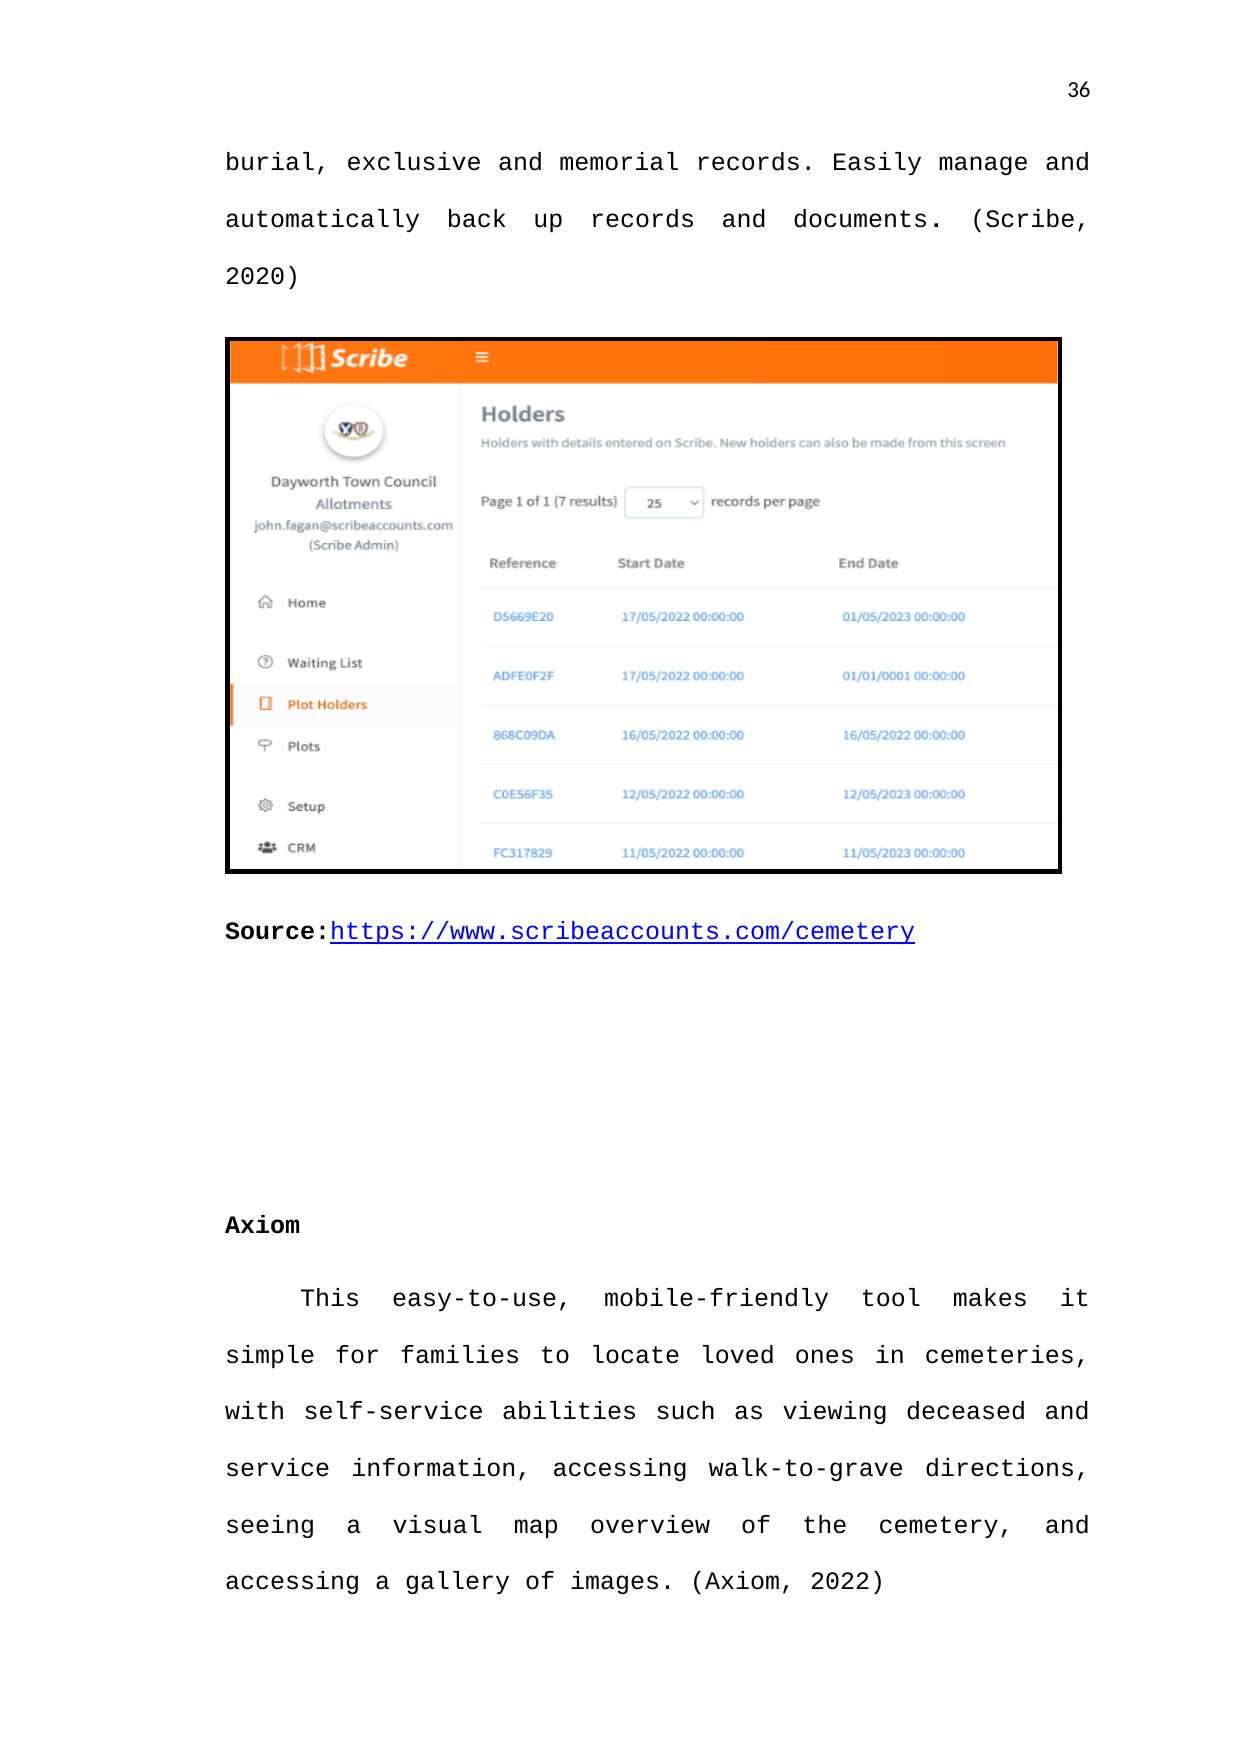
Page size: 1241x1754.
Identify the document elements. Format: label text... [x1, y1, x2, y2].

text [225, 150, 1090, 292]
text Axiom [225, 1212, 1090, 1241]
text Source:https://www.scribeaccounts.com/cemetery [225, 919, 1090, 947]
text This easy-to-use, mobile-friendly tool makes it simple for families to locate loved ones in cemeteries, with self-service abilities such as viewing deceased and service information, accessing walk-to-grave directions, seeing a visual map overview of the cemetery, and accessing a gallery of images. (Axiom, 2022) [225, 1286, 1090, 1597]
picture [230, 341, 1058, 869]
